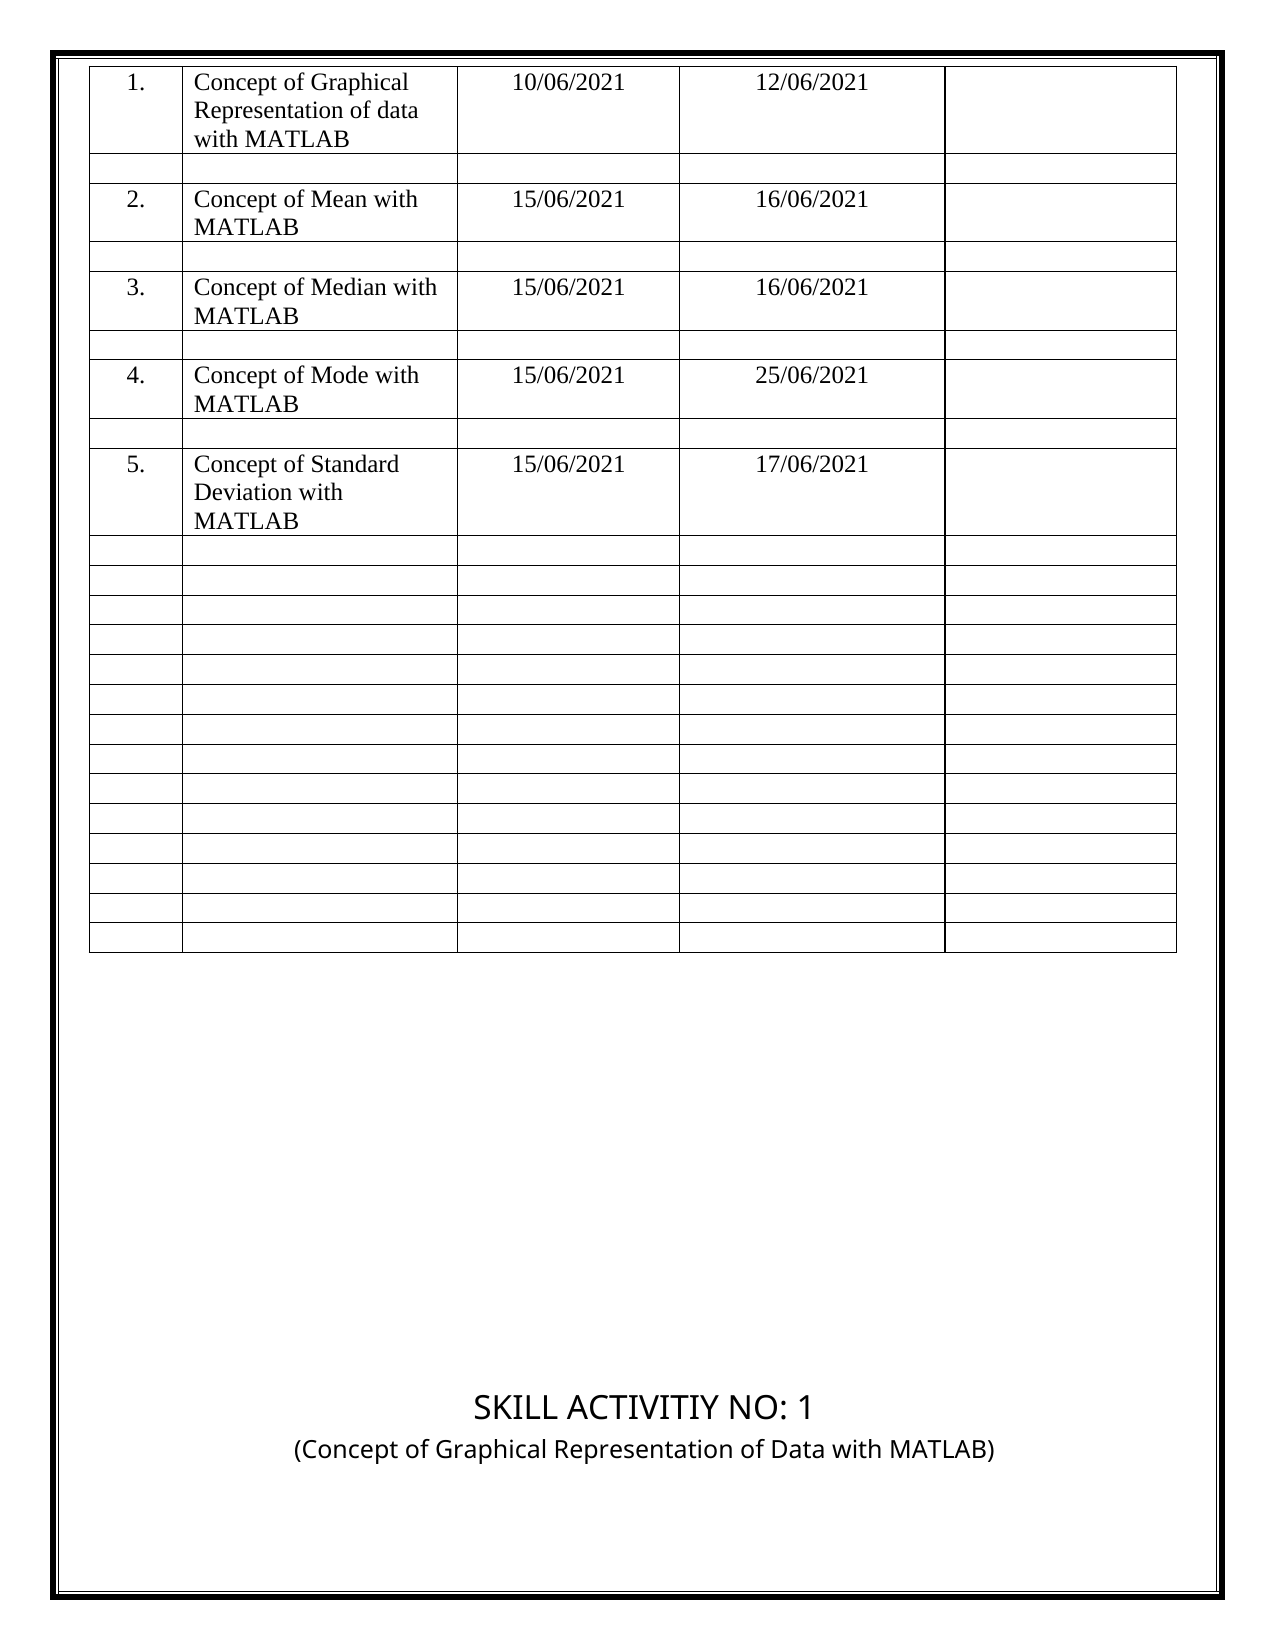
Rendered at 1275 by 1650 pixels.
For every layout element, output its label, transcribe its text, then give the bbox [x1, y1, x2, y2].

table_cell [90, 685, 182, 714]
table_cell [680, 566, 944, 594]
table_cell [183, 566, 457, 594]
table_cell [946, 566, 1176, 594]
table_cell [90, 894, 182, 922]
table_cell [183, 596, 457, 624]
table_cell [946, 745, 1176, 773]
table_cell [946, 685, 1176, 714]
table_cell [680, 536, 944, 565]
table_cell [458, 655, 679, 684]
table_cell Concept of Mean with MATLAB [183, 184, 457, 241]
table_cell [183, 655, 457, 684]
table_cell [90, 715, 182, 743]
table_cell [183, 625, 457, 654]
table_cell [946, 242, 1176, 271]
table_cell [680, 419, 944, 448]
table_cell [946, 804, 1176, 833]
table_cell 12/06/2021 [680, 67, 944, 153]
table_cell [946, 655, 1176, 684]
table_cell 10/06/2021 [458, 67, 679, 153]
table_cell [680, 242, 944, 271]
table_cell [946, 894, 1176, 922]
table_cell [90, 331, 182, 359]
table_cell 3. [90, 272, 182, 329]
table_cell [680, 894, 944, 922]
table_cell [946, 864, 1176, 892]
table_cell [90, 625, 182, 654]
table_cell [183, 804, 457, 833]
table_cell [183, 745, 457, 773]
table_cell [183, 923, 457, 952]
table_cell [183, 242, 457, 271]
table_cell [946, 419, 1176, 448]
table_cell [680, 834, 944, 863]
table_cell [680, 154, 944, 183]
table_cell [458, 419, 679, 448]
table_cell [680, 923, 944, 952]
table_cell [90, 596, 182, 624]
table_cell [946, 184, 1176, 241]
table_cell [90, 536, 182, 565]
table_cell [458, 894, 679, 922]
text SKILL ACTIVITIY NO: 1 (Concept of Graphical Representation of Data with MATLAB) [89, 1384, 1200, 1466]
table_cell [680, 655, 944, 684]
table_cell [946, 923, 1176, 952]
table_cell [458, 774, 679, 803]
table_cell [946, 360, 1176, 418]
table_cell [680, 715, 944, 743]
table_cell [90, 834, 182, 863]
table_cell [946, 67, 1176, 153]
table_cell [183, 685, 457, 714]
table_cell [946, 536, 1176, 565]
table_cell [458, 834, 679, 863]
table_cell [183, 331, 457, 359]
table_cell [458, 864, 679, 892]
table_cell 16/06/2021 [680, 184, 944, 241]
table_cell [946, 774, 1176, 803]
table_cell 2. [90, 184, 182, 241]
table_cell [458, 804, 679, 833]
table_cell [680, 625, 944, 654]
table_cell [680, 774, 944, 803]
table_cell [90, 923, 182, 952]
table_cell 1. [90, 67, 182, 153]
table_cell Concept of Graphical Representation of data with MATLAB [183, 67, 457, 153]
table_cell Concept of Mode with MATLAB [183, 360, 457, 418]
table_cell [183, 894, 457, 922]
table_cell [90, 154, 182, 183]
table_cell [946, 272, 1176, 329]
table_cell [183, 154, 457, 183]
table_cell [183, 864, 457, 892]
table_cell [183, 536, 457, 565]
table_cell 15/06/2021 [458, 184, 679, 241]
table_cell [680, 745, 944, 773]
table_cell [458, 242, 679, 271]
table_cell [458, 625, 679, 654]
table_cell [90, 566, 182, 594]
table_cell [458, 745, 679, 773]
table_cell [946, 331, 1176, 359]
table_cell [90, 419, 182, 448]
table_cell 15/06/2021 [458, 360, 679, 418]
table_cell [946, 154, 1176, 183]
table_cell [946, 834, 1176, 863]
table_cell [90, 864, 182, 892]
table_cell 15/06/2021 [458, 449, 679, 535]
table_cell [458, 685, 679, 714]
table_cell [458, 715, 679, 743]
table_cell [183, 774, 457, 803]
table_cell 17/06/2021 [680, 449, 944, 535]
table_cell [183, 834, 457, 863]
table_cell [458, 154, 679, 183]
table_cell [90, 242, 182, 271]
table_cell [458, 923, 679, 952]
table_cell [680, 685, 944, 714]
table_cell [458, 596, 679, 624]
table_cell [90, 774, 182, 803]
table_cell [680, 864, 944, 892]
table_cell [90, 745, 182, 773]
table_cell 16/06/2021 [680, 272, 944, 329]
table_cell [680, 331, 944, 359]
table_cell [183, 419, 457, 448]
table_cell [946, 449, 1176, 535]
table_cell [680, 804, 944, 833]
table_cell [946, 625, 1176, 654]
table_cell [458, 566, 679, 594]
table_cell Concept of Standard Deviation with MATLAB [183, 449, 457, 535]
table_cell [458, 536, 679, 565]
table_cell 15/06/2021 [458, 272, 679, 329]
table_cell Concept of Median with MATLAB [183, 272, 457, 329]
table_cell [183, 715, 457, 743]
table_cell [946, 596, 1176, 624]
table_cell 25/06/2021 [680, 360, 944, 418]
table_cell 5. [90, 449, 182, 535]
table_cell [90, 804, 182, 833]
table_cell [680, 596, 944, 624]
table_cell [946, 715, 1176, 743]
table_cell 4. [90, 360, 182, 418]
table_cell [90, 655, 182, 684]
table_cell [458, 331, 679, 359]
